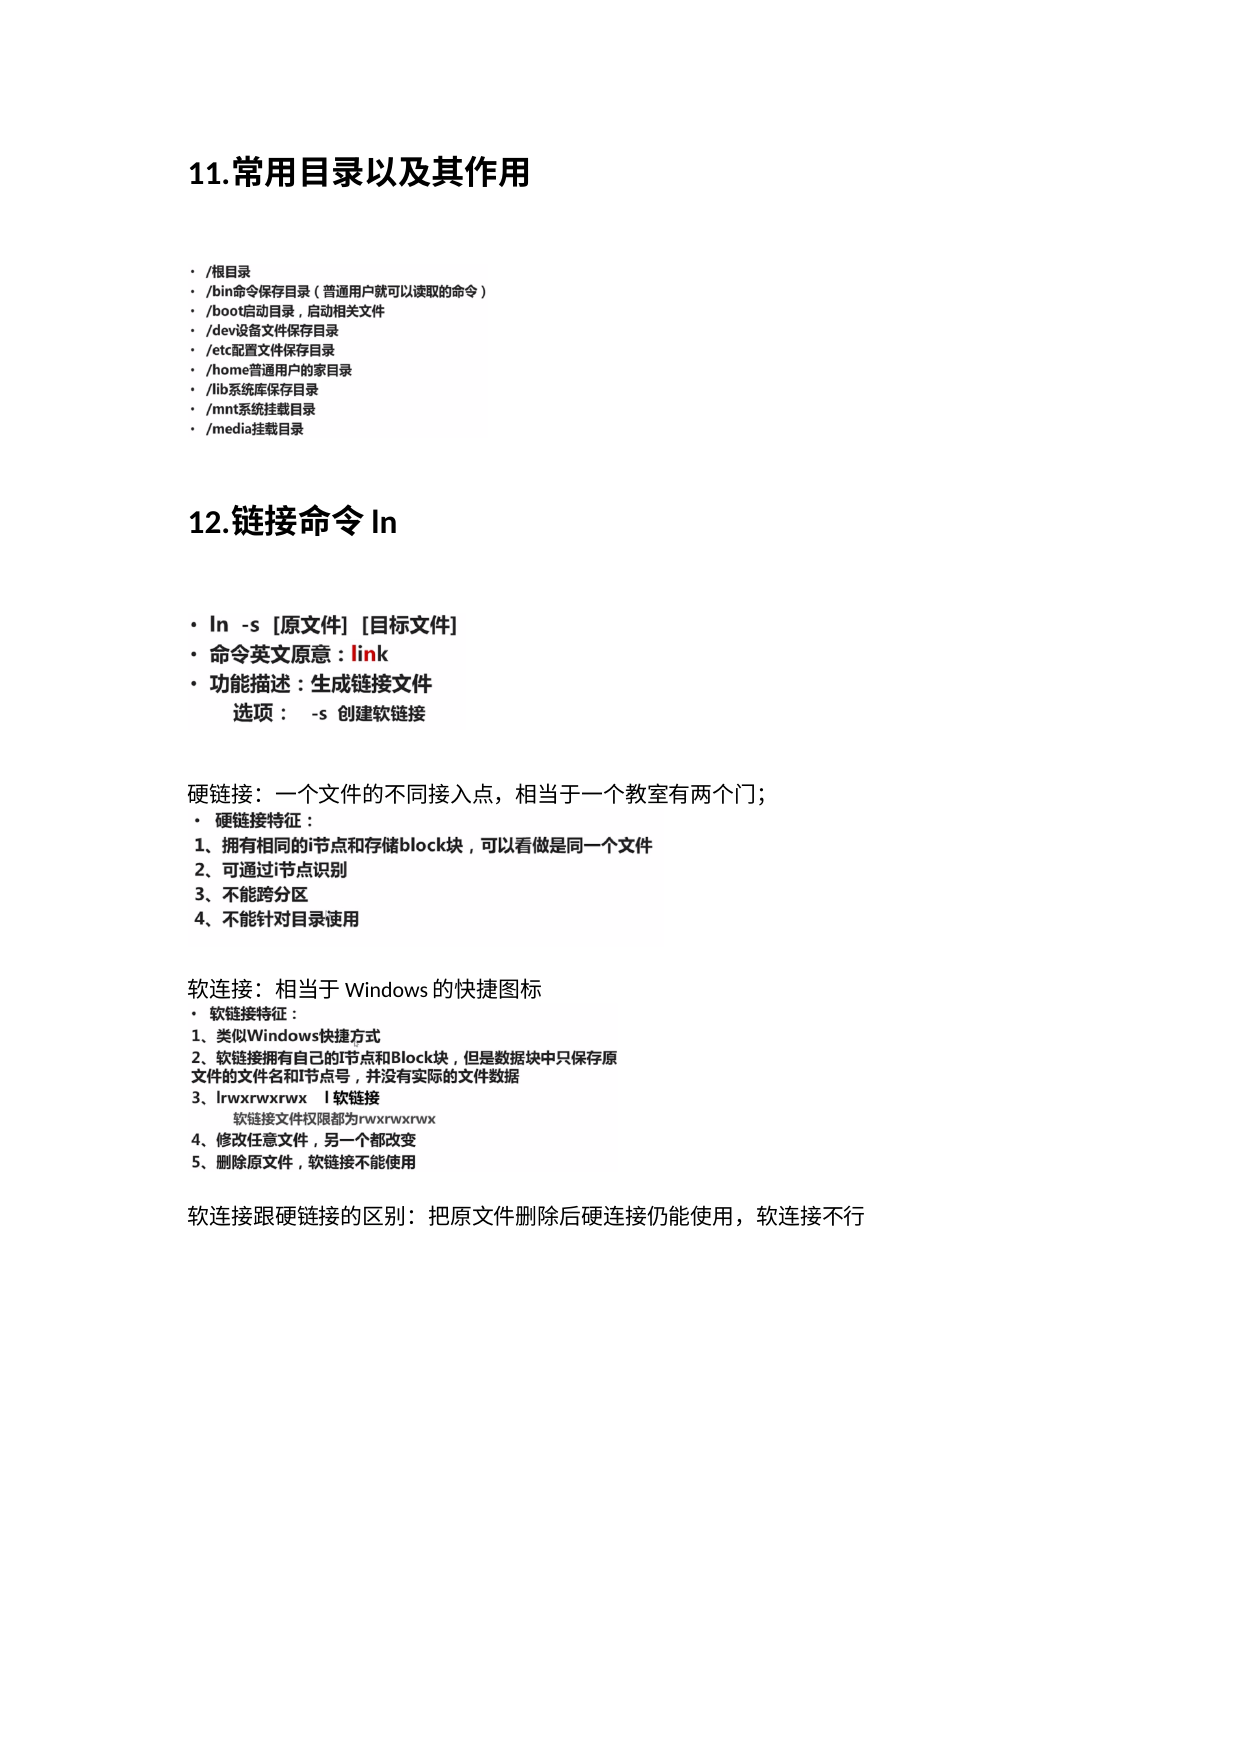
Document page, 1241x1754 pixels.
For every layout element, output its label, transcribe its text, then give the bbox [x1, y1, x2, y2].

subtitle 12. 链接命令ln [187, 486, 1053, 551]
picture [187, 613, 467, 730]
picture [187, 264, 488, 438]
text 硬链接：一个文件的不同接入点，相当于一个教室有两个门； [187, 776, 1053, 809]
text 软连接：相当于Windows的快捷图标 [187, 971, 1053, 1004]
picture [187, 808, 665, 947]
subtitle 11. 常用目录以及其作用 [187, 137, 1053, 202]
picture [187, 1003, 619, 1172]
text 软连接跟硬链接的区别：把原文件删除后硬连接仍能使用，软连接不行 [187, 1199, 1053, 1231]
